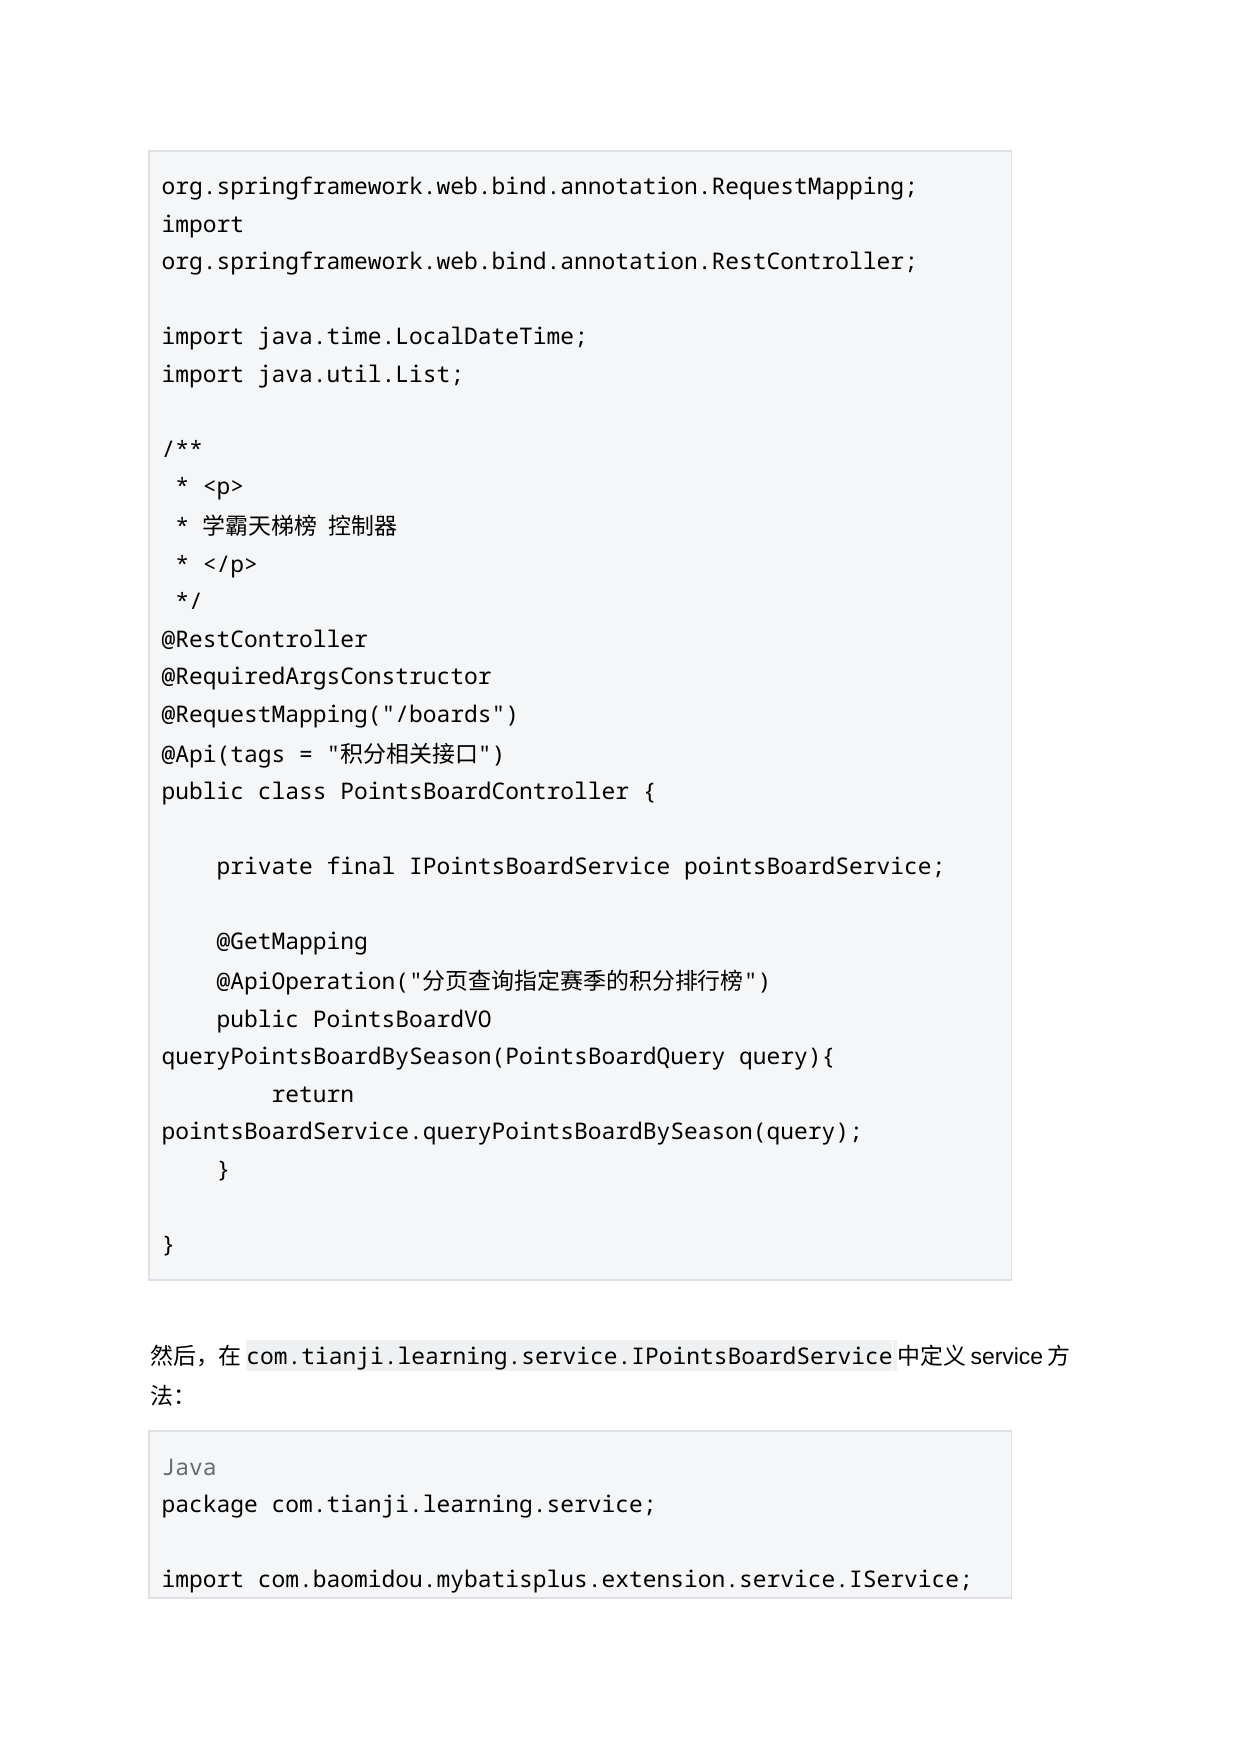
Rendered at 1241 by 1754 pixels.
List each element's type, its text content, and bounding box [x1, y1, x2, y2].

text 然后，在com.tianji.learning.service.IPointsBoardService中定义service方法： [150, 1338, 1090, 1411]
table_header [150, 152, 1011, 1279]
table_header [150, 1432, 1011, 1597]
